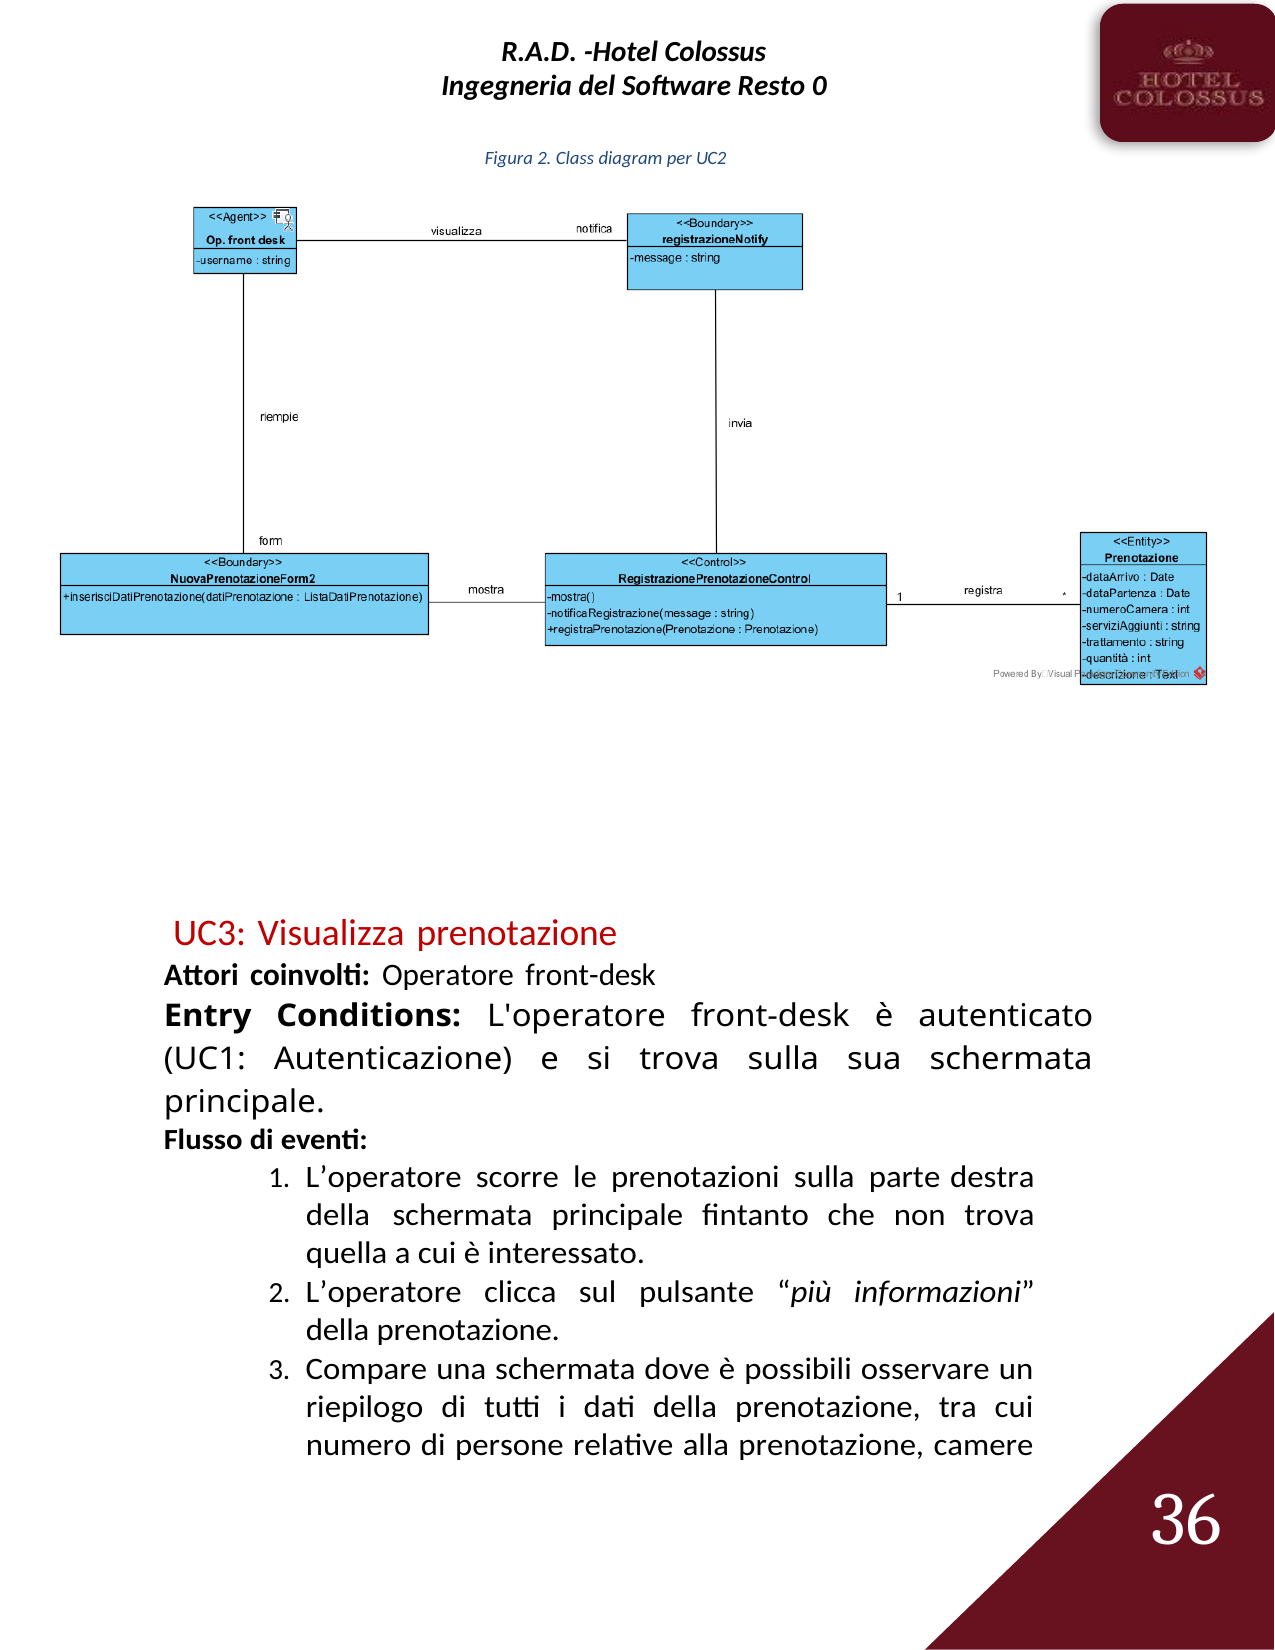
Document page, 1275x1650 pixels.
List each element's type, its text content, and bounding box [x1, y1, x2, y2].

picture [1100, 3, 1275, 142]
text Attori coinvolti: Operatore front-desk [164, 955, 1094, 993]
list L’operatore clicca sul pulsante “più informazioni” della prenotazione. [268, 1272, 1035, 1349]
text Flusso di eventi: [164, 1121, 1211, 1157]
subtitle UC3: Visualizza prenotazione [75, 909, 715, 955]
list L’operatore scorre le prenotazioni sulla parte destra della schermata principale fintanto che non trova quella a cui è interessato. [268, 1157, 1035, 1271]
picture [58, 196, 1209, 688]
text Entry Conditions: L'operatore front-desk è autenticato (UC1: Autenticazione) e si trova sulla sua schermata principale. [164, 993, 1094, 1121]
text Figura 2. Class diagram per UC2 [75, 146, 1136, 169]
